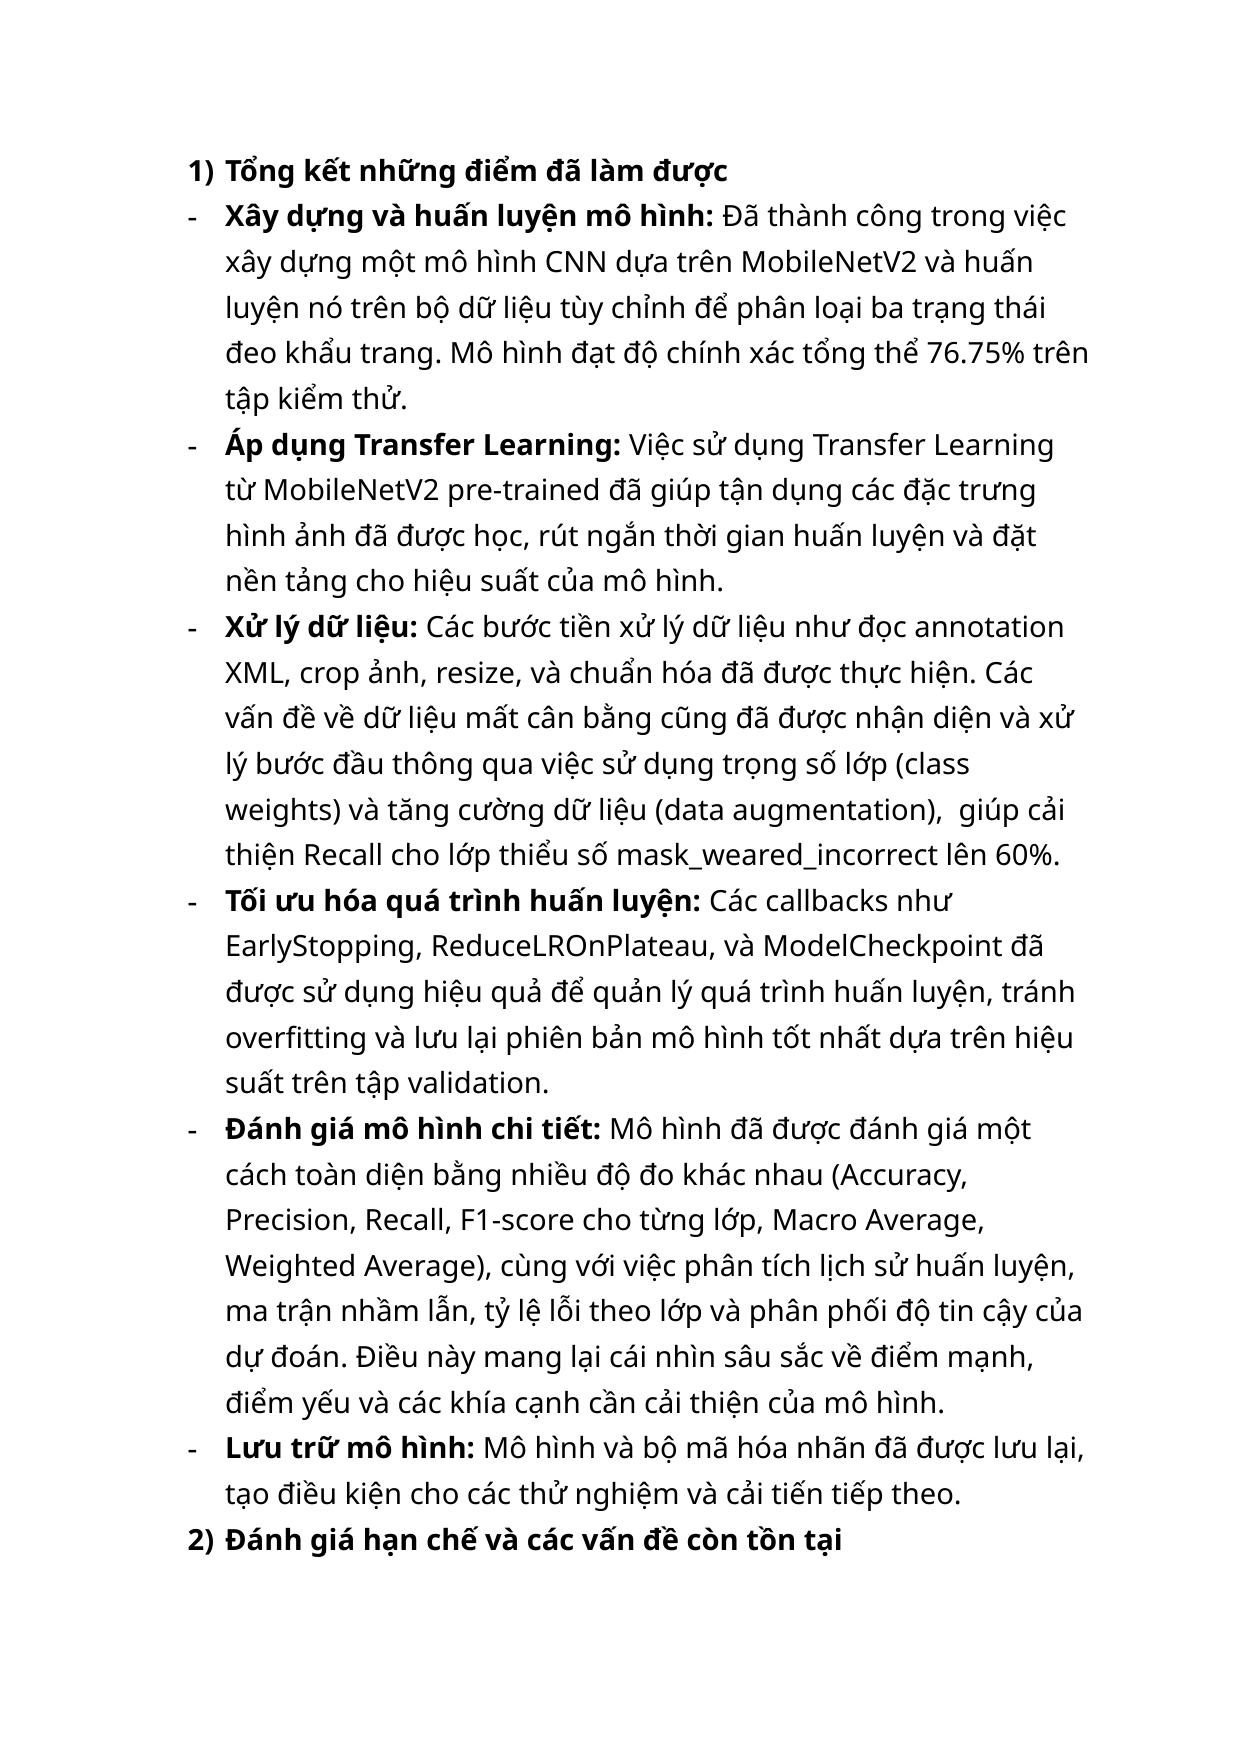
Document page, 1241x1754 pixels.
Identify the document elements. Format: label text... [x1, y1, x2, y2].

list Đánh giá hạn chế và các vấn đề còn tồn tại [187, 1519, 1090, 1558]
list Tối ưu hóa quá trình huấn luyện: Các callbacks như EarlyStopping, ReduceLROnPlateau, và ModelCheckpoint đã được sử dụng hiệu quả để quản lý quá trình huấn luyện, tránh overfitting và lưu lại phiên bản mô hình tốt nhất dựa trên hiệu suất trên tập validation. [187, 880, 1090, 1102]
list Lưu trữ mô hình: Mô hình và bộ mã hóa nhãn đã được lưu lại, tạo điều kiện cho các thử nghiệm và cải tiến tiếp theo. [187, 1427, 1090, 1513]
list Đánh giá mô hình chi tiết: Mô hình đã được đánh giá một cách toàn diện bằng nhiều độ đo khác nhau (Accuracy, Precision, Recall, F1-score cho từng lớp, Macro Average, Weighted Average), cùng với việc phân tích lịch sử huấn luyện, ma trận nhầm lẫn, tỷ lệ lỗi theo lớp và phân phối độ tin cậy của dự đoán. Điều này mang lại cái nhìn sâu sắc về điểm mạnh, điểm yếu và các khía cạnh cần cải thiện của mô hình. [187, 1108, 1090, 1422]
list Xây dựng và huấn luyện mô hình: Đã thành công trong việc xây dựng một mô hình CNN dựa trên MobileNetV2 và huấn luyện nó trên bộ dữ liệu tùy chỉnh để phân loại ba trạng thái đeo khẩu trang. Mô hình đạt độ chính xác tổng thể 76.75% trên tập kiểm thử. [187, 196, 1090, 418]
list Xử lý dữ liệu: Các bước tiền xử lý dữ liệu như đọc annotation XML, crop ảnh, resize, và chuẩn hóa đã được thực hiện. Các vấn đề về dữ liệu mất cân bằng cũng đã được nhận diện và xử lý bước đầu thông qua việc sử dụng trọng số lớp (class weights) và tăng cường dữ liệu (data augmentation), giúp cải thiện Recall cho lớp thiểu số mask_weared_incorrect lên 60%. [187, 606, 1090, 874]
list Áp dụng Transfer Learning: Việc sử dụng Transfer Learning từ MobileNetV2 pre-trained đã giúp tận dụng các đặc trưng hình ảnh đã được học, rút ngắn thời gian huấn luyện và đặt nền tảng cho hiệu suất của mô hình. [187, 424, 1090, 600]
list Tổng kết những điểm đã làm được [187, 150, 1090, 190]
